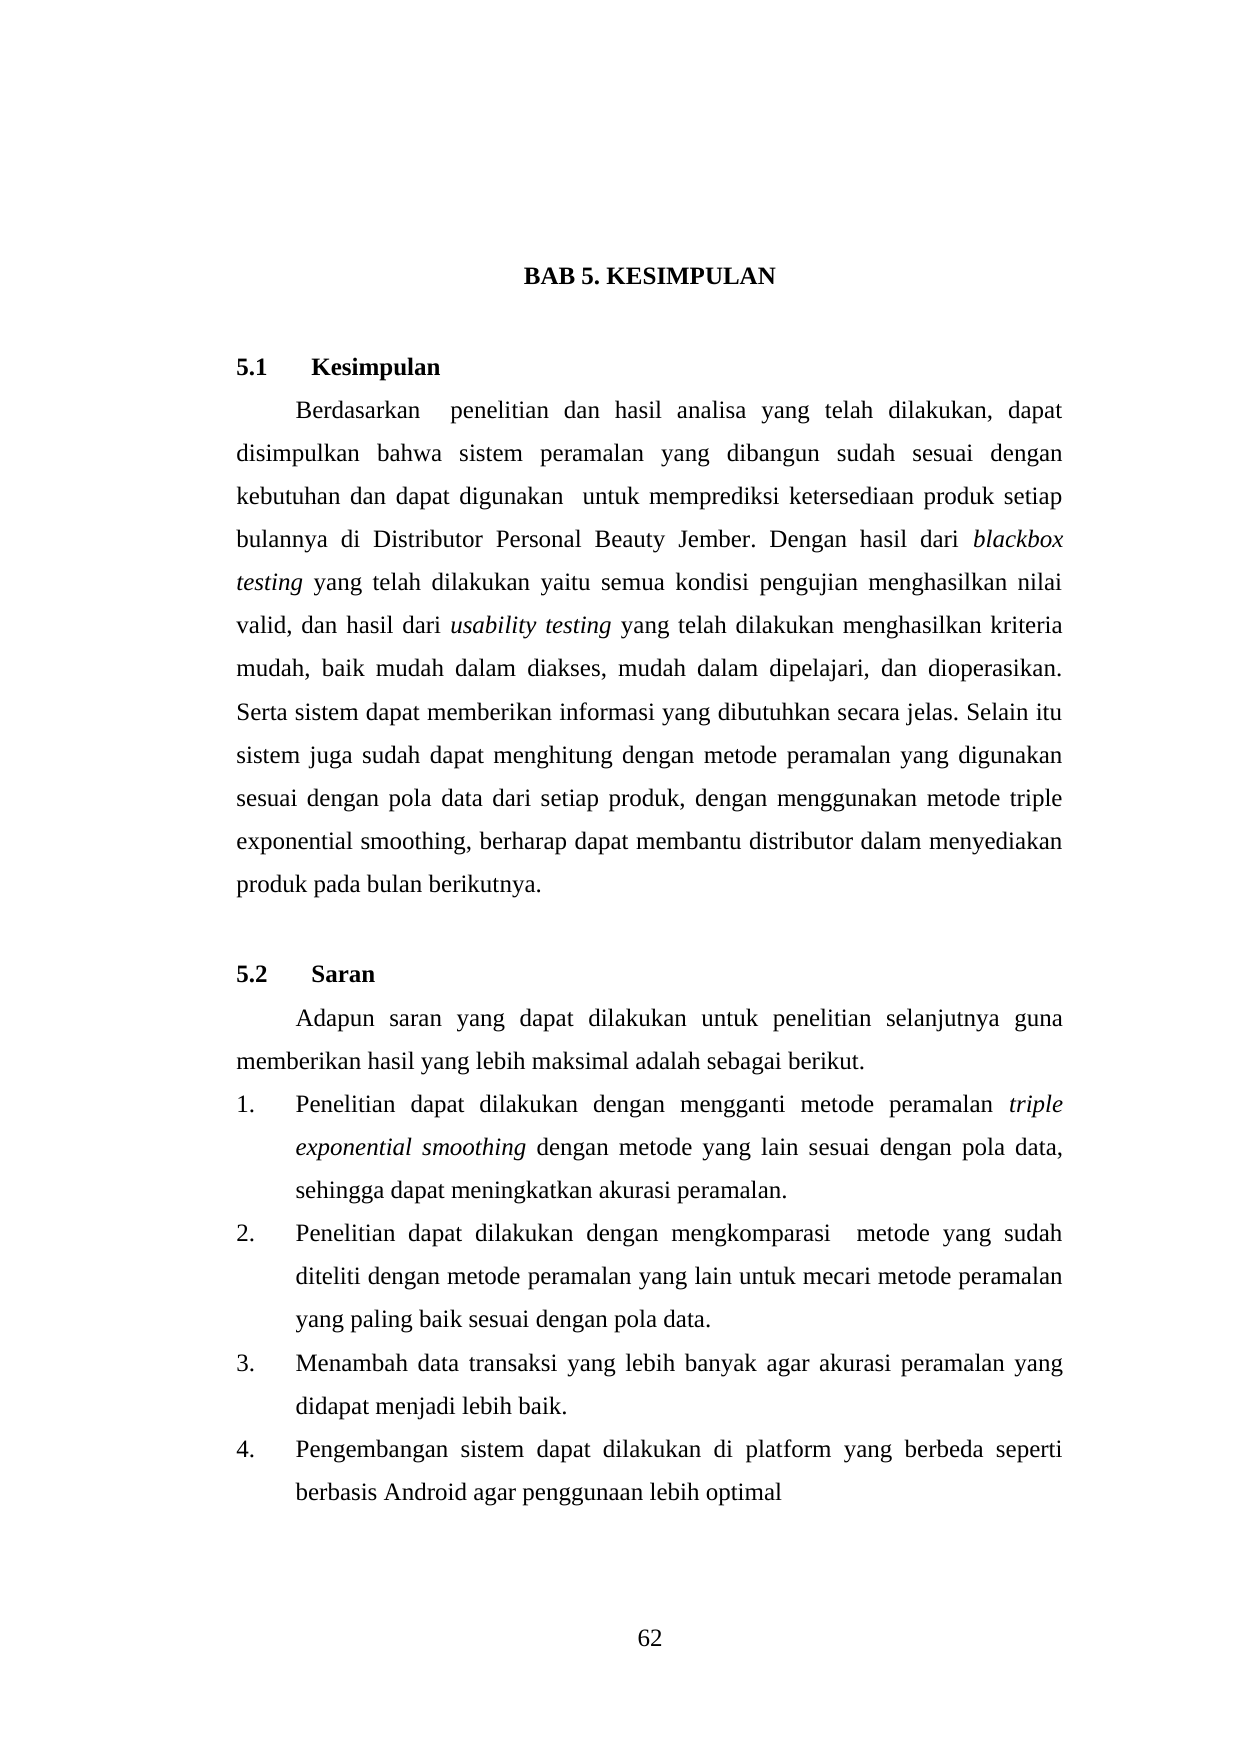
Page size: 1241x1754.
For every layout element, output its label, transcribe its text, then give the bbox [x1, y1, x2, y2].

list Pengembangan sistem dapat dilakukan di platform yang berbeda seperti berbasis Android agar penggunaan lebih optimal [236, 1434, 1063, 1506]
list Penelitian dapat dilakukan dengan mengkomparasi metode yang sudah diteliti dengan metode peramalan yang lain untuk mecari metode peramalan yang paling baik sesuai dengan pola data. [236, 1218, 1063, 1333]
text Berdasarkan penelitian dan hasil analisa yang telah dilakukan, dapat disimpulkan bahwa sistem peramalan yang dibangun sudah sesuai dengan kebutuhan dan dapat digunakan untuk memprediksi ketersediaan produk setiap bulannya di Distributor Personal Beauty Jember. Dengan hasil dari blackbox testing yang telah dilakukan yaitu semua kondisi pengujian menghasilkan nilai valid, dan hasil dari usability testing yang telah dilakukan menghasilkan kriteria mudah, baik mudah dalam diakses, mudah dalam dipelajari, dan dioperasikan. Serta sistem dapat memberikan informasi yang dibutuhkan secara jelas. Selain itu sistem juga sudah dapat menghitung dengan metode peramalan yang digunakan sesuai dengan pola data dari setiap produk, dengan menggunakan metode triple exponential smoothing, berharap dapat membantu distributor dalam menyediakan produk pada bulan berikutnya. [236, 395, 1063, 898]
list Penelitian dapat dilakukan dengan mengganti metode peramalan triple exponential smoothing dengan metode yang lain sesuai dengan pola data, sehingga dapat meningkatkan akurasi peramalan. [236, 1089, 1063, 1204]
list Kesimpulan [236, 352, 1063, 380]
list Saran [236, 959, 1063, 988]
subtitle BAB 5. KESIMPULAN [236, 261, 1063, 290]
text Adapun saran yang dapat dilakukan untuk penelitian selanjutnya guna memberikan hasil yang lebih maksimal adalah sebagai berikut. [236, 1003, 1063, 1074]
list Menambah data transaksi yang lebih banyak agar akurasi peramalan yang didapat menjadi lebih baik. [236, 1348, 1063, 1419]
